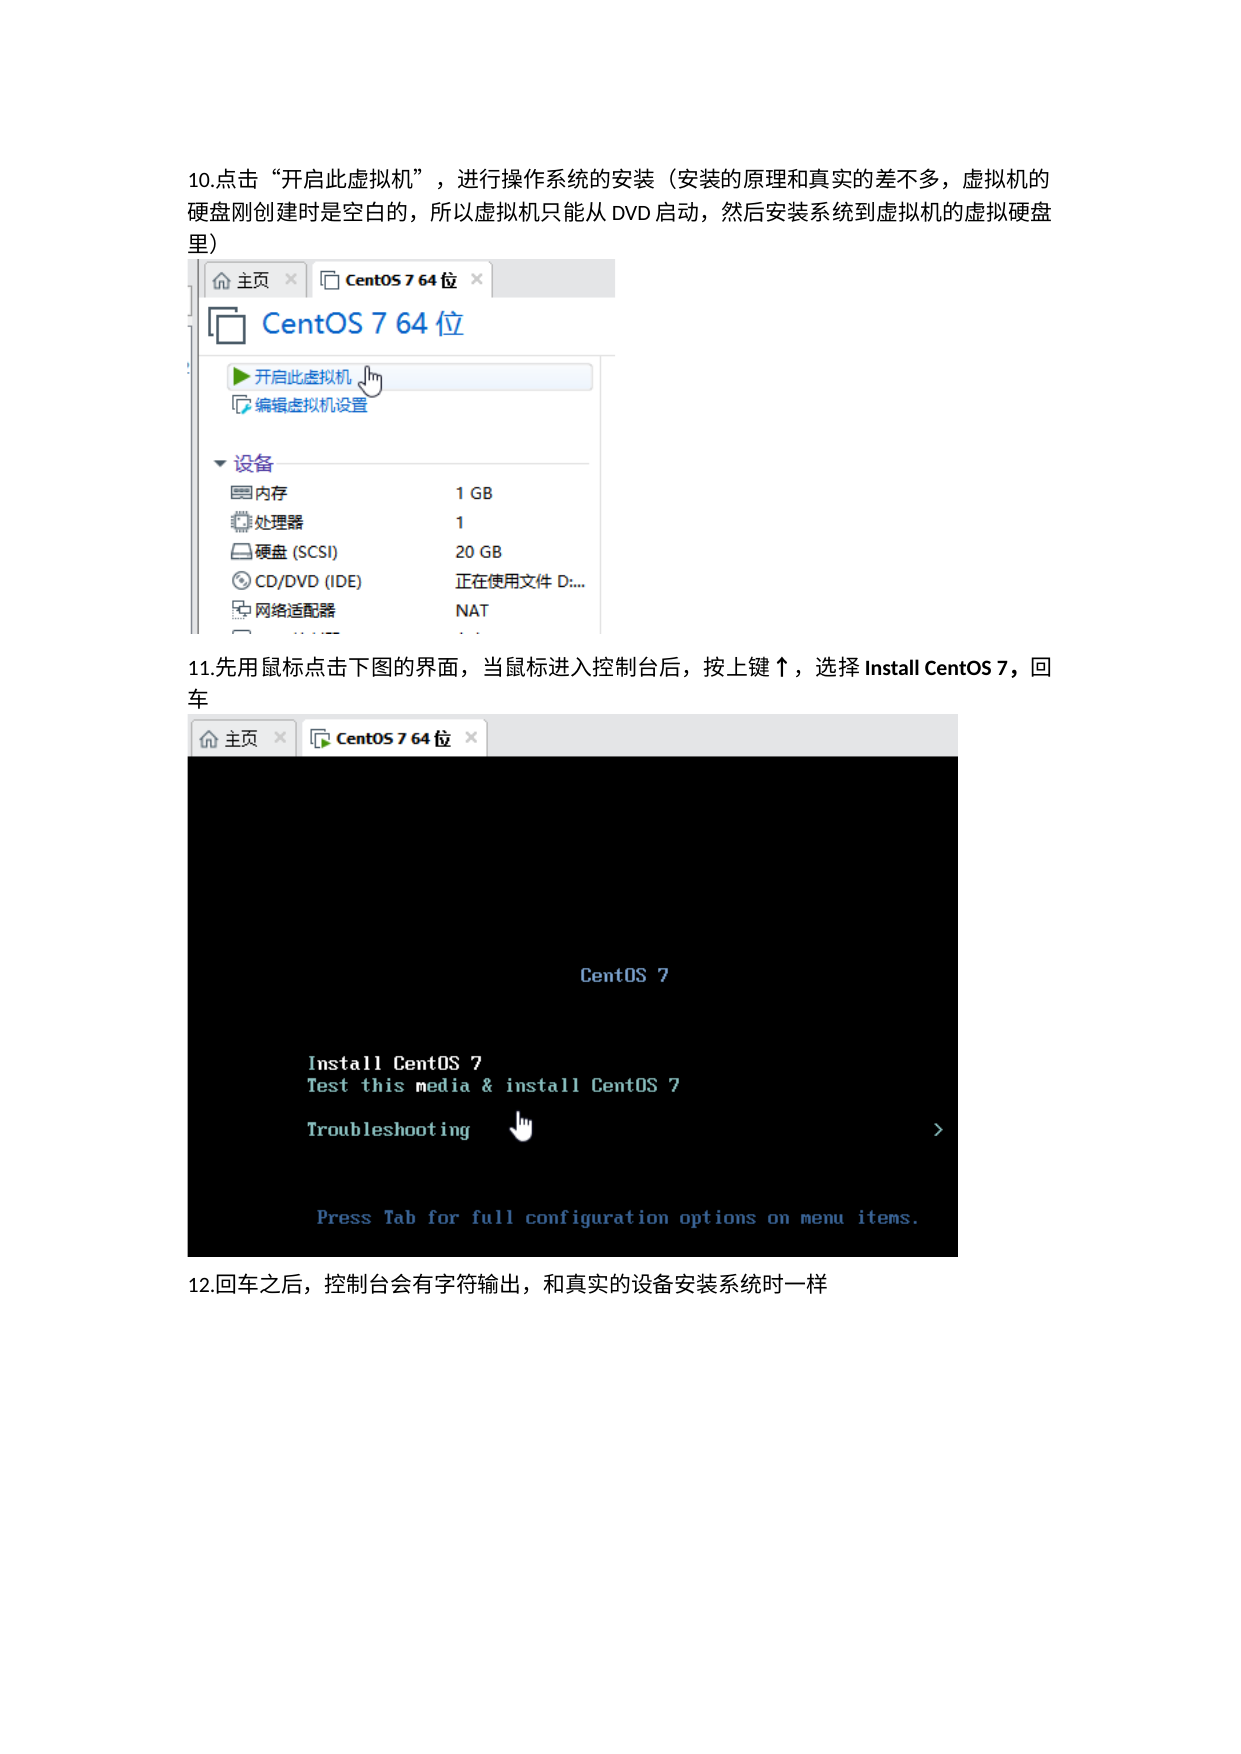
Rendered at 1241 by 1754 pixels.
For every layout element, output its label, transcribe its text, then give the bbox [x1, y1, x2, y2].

text 10.点击“开启此虚拟机”，进行操作系统的安装（安装的原理和真实的差不多，虚拟机的硬盘刚创建时是空白的，所以虚拟机只能从DVD启动，然后安装系统到虚拟机的虚拟硬盘里） [187, 162, 1053, 259]
text 11.先用鼠标点击下图的界面，当鼠标进入控制台后，按上键↑，选择Install CentOS 7，回车 [187, 649, 1053, 714]
picture [187, 714, 958, 1257]
text 12.回车之后，控制台会有字符输出，和真实的设备安装系统时一样 [187, 1267, 1053, 1299]
picture [187, 259, 615, 634]
